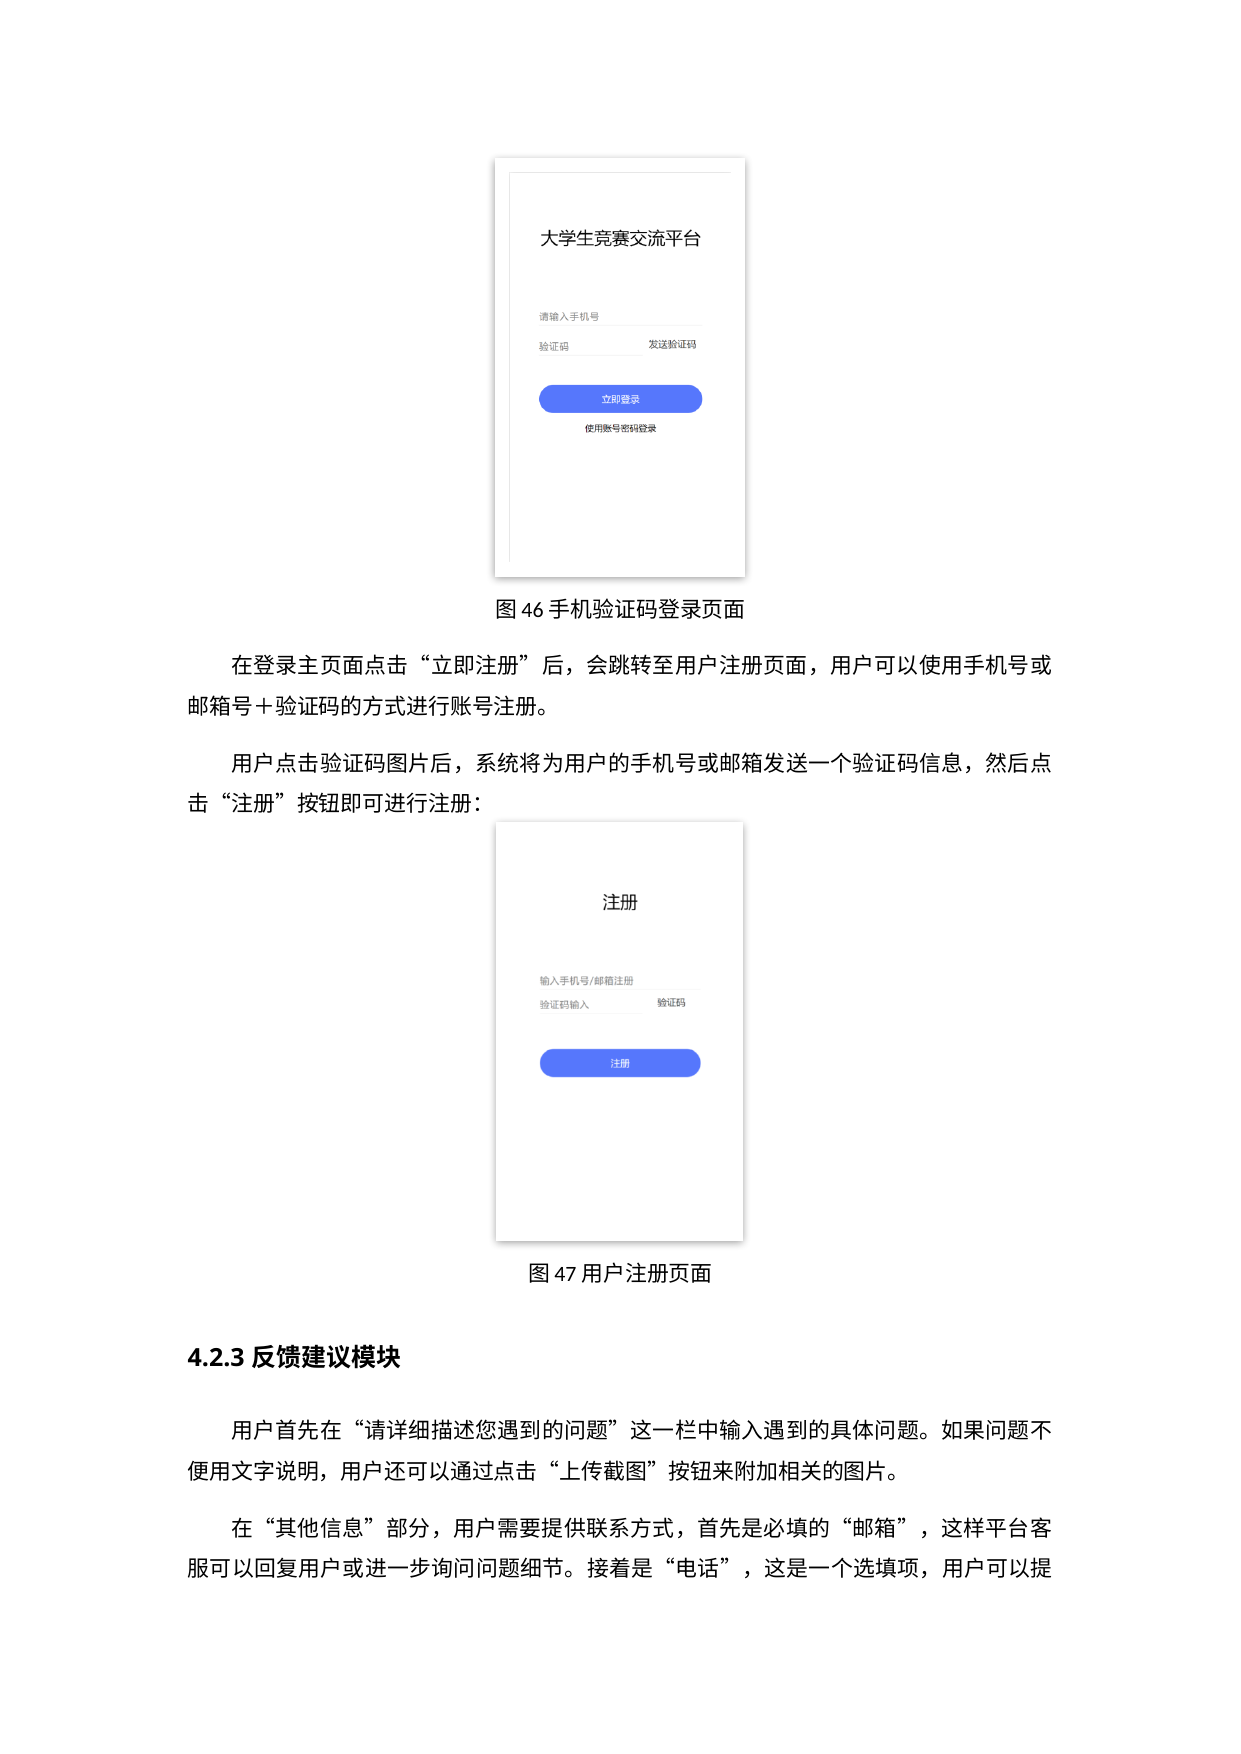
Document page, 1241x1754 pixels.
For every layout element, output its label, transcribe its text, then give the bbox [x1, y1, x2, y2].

text 图47 用户注册页面 [187, 1255, 1053, 1288]
text 图46 手机验证码登录页面 [187, 591, 1053, 624]
picture [511, 837, 729, 1226]
text 在登录主页面点击“立即注册”后，会跳转至用户注册页面，用户可以使用手机号或邮箱号＋验证码的方式进行账号注册。 [187, 648, 1053, 721]
subtitle 4.2.3 反馈建议模块 [187, 1323, 1053, 1388]
text 用户首先在“请详细描述您遇到的问题”这一栏中输入遇到的具体问题。如果问题不便用文字说明，用户还可以通过点击“上传截图”按钮来附加相关的图片。 [187, 1413, 1053, 1486]
picture [509, 172, 731, 562]
text 用户点击验证码图片后，系统将为用户的手机号或邮箱发送一个验证码信息，然后点击“注册”按钮即可进行注册： [187, 745, 1053, 818]
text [187, 1510, 1053, 1583]
